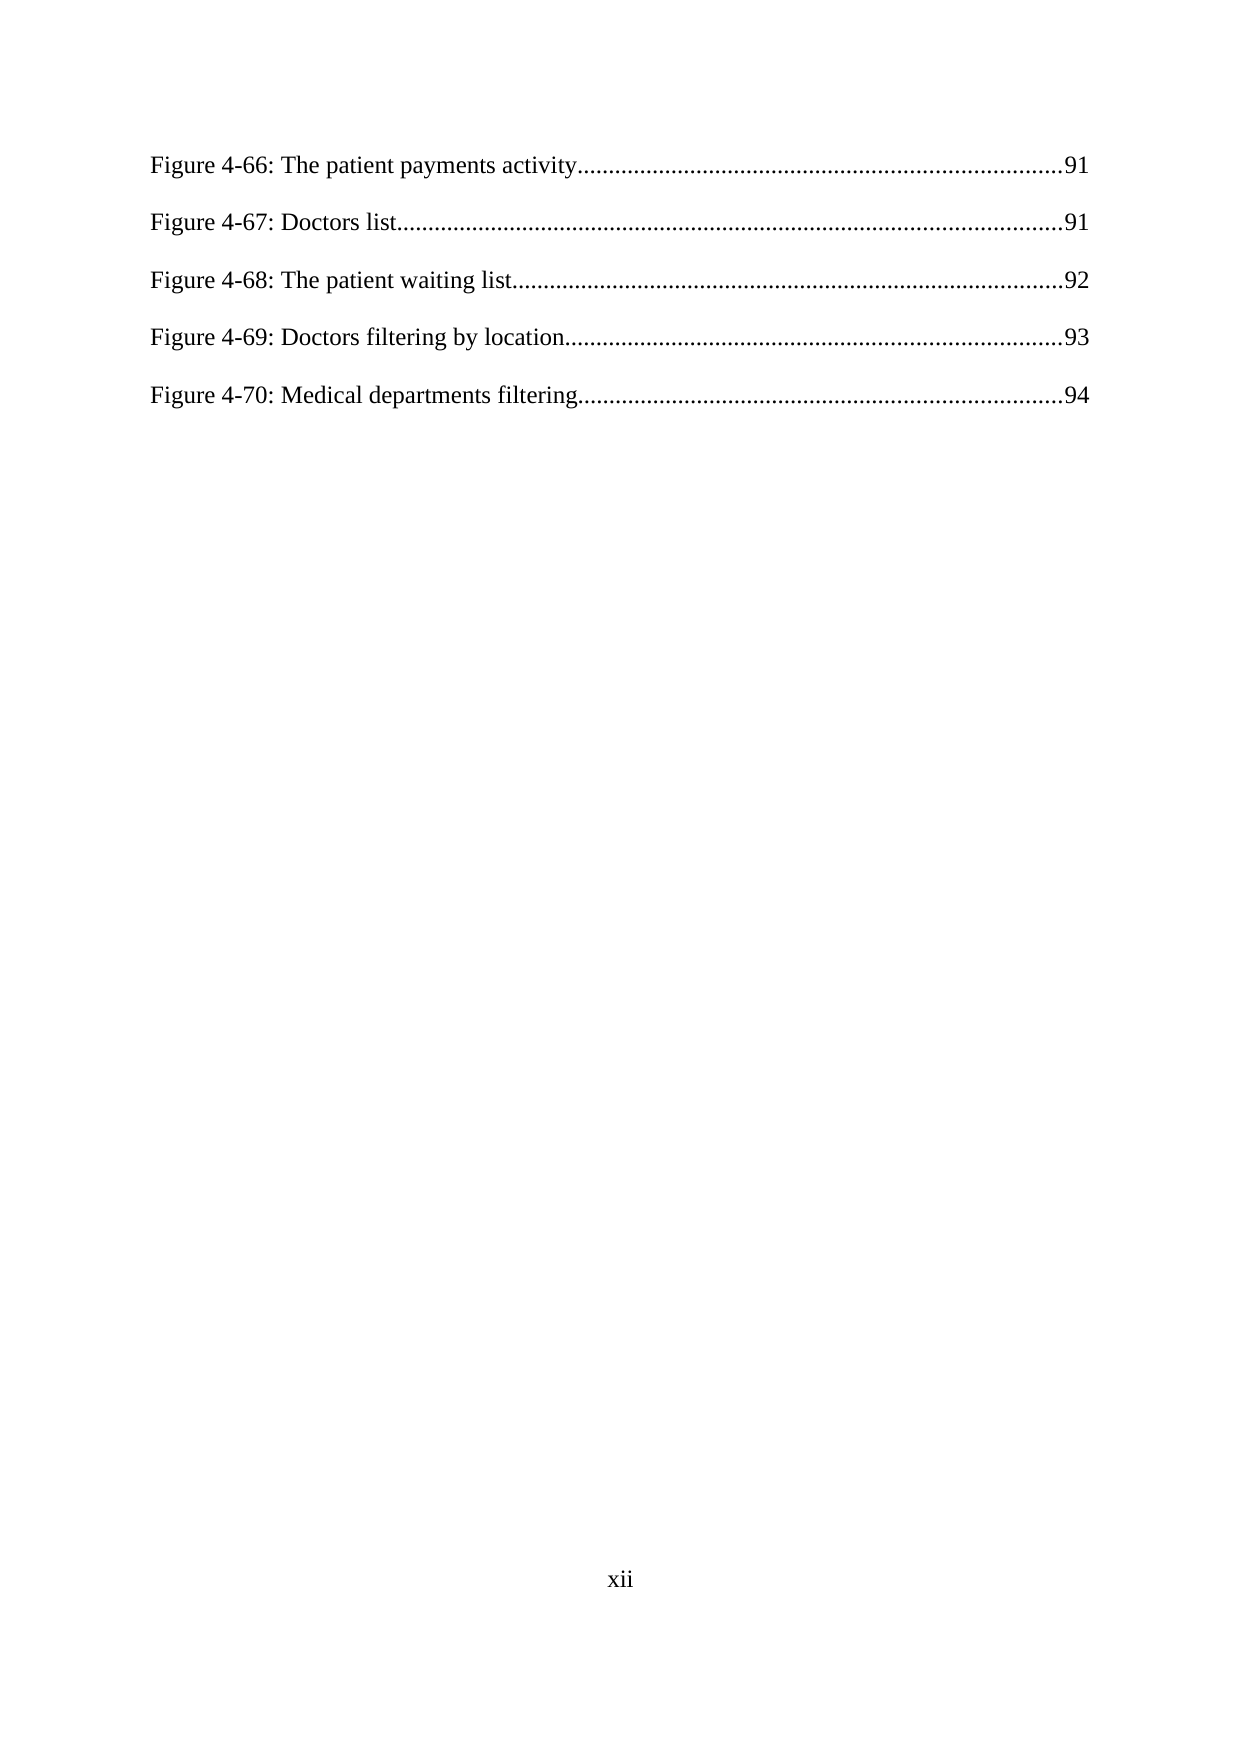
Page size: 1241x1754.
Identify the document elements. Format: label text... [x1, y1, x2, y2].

text Figure ‎4-69: Doctors filtering by location 93 [150, 322, 1090, 351]
text Figure ‎4-68: The patient waiting list 92 [150, 265, 1090, 294]
text Figure ‎4-70: Medical departments filtering 94 [150, 380, 1090, 409]
text Figure ‎4-66: The patient payments activity 91 [150, 150, 1090, 179]
text Figure ‎4-67: Doctors list 91 [150, 207, 1090, 236]
